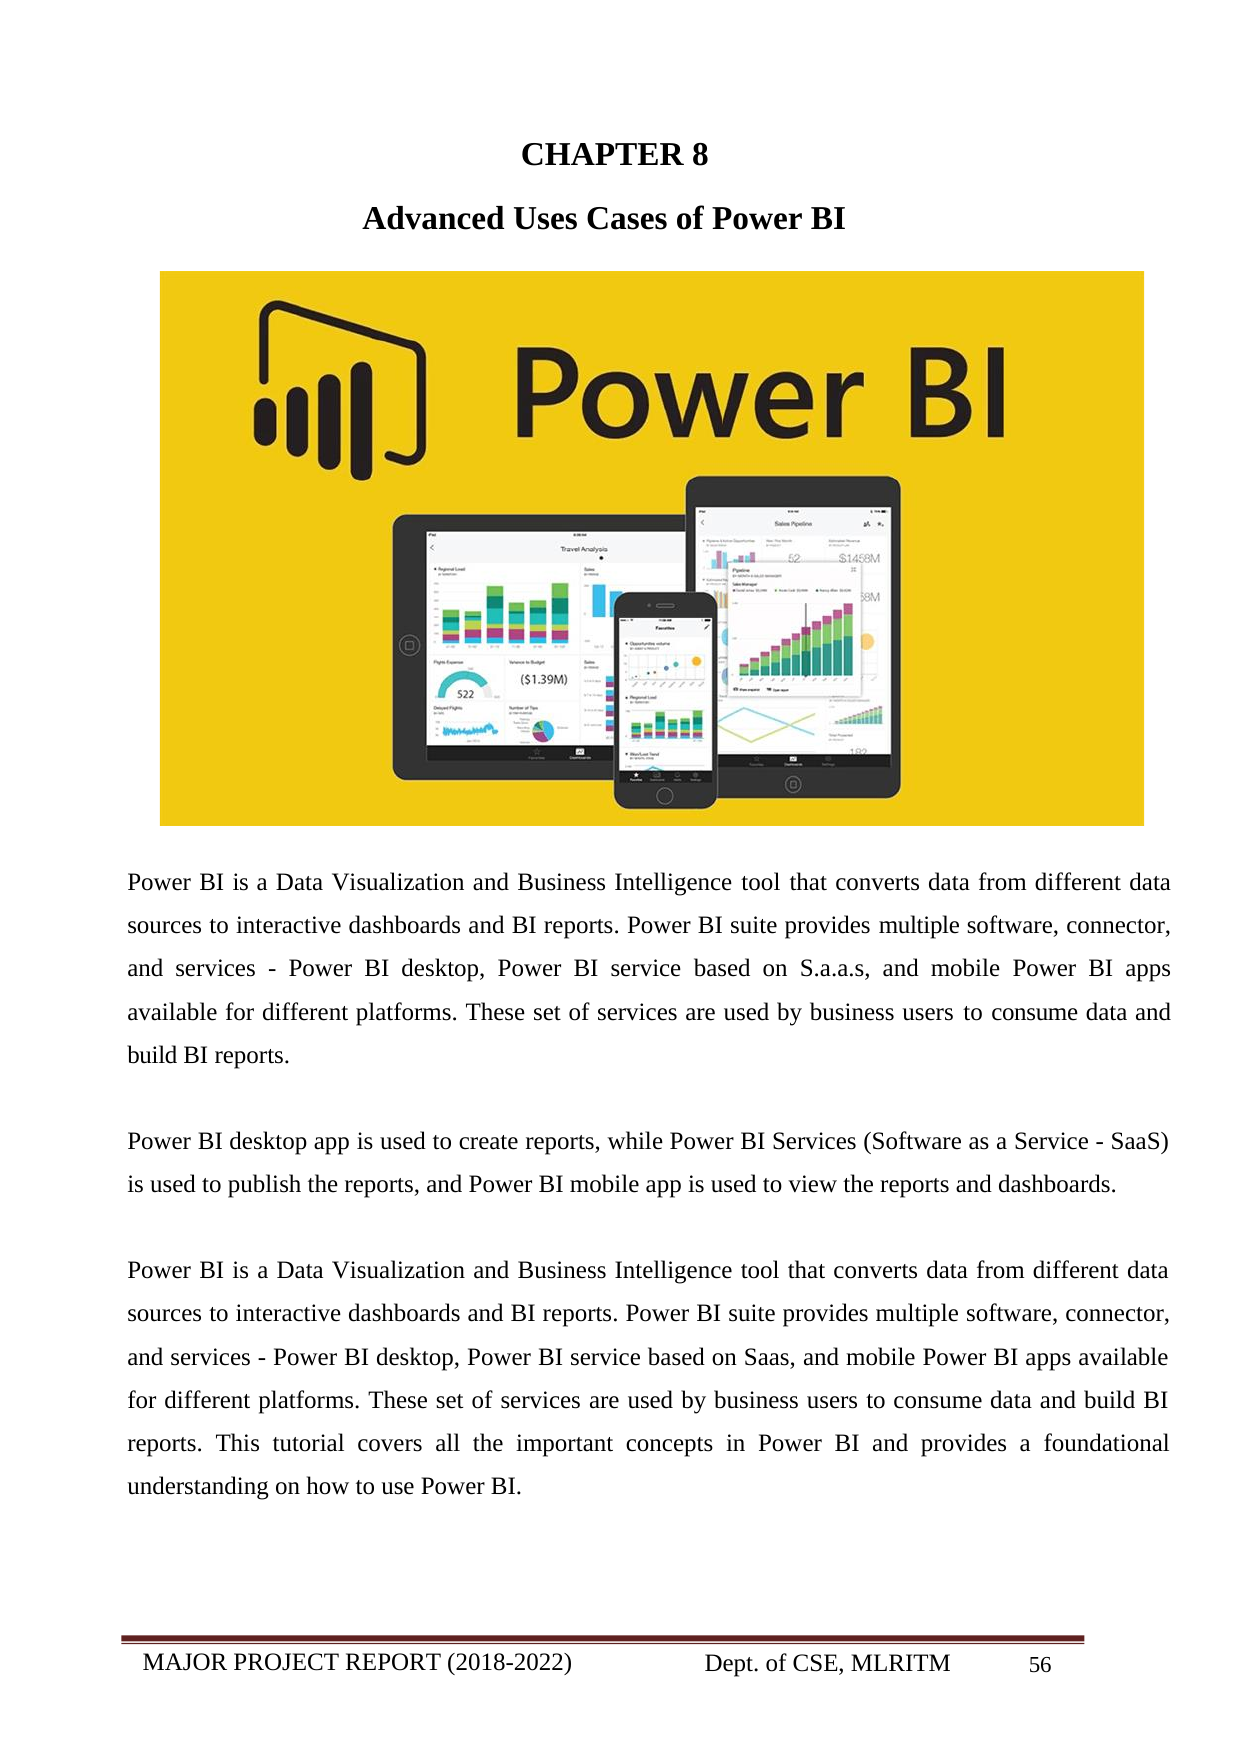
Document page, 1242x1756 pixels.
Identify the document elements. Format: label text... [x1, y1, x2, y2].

text Power BI is a Data Visualization and Business Intelligence tool that converts data from different data sources to interactive dashboards and BI reports. Power BI suite provides multiple software, connector, and services - Power BI desktop, Power BI service based on S.a.a.s, and mobile Power BI apps available for different platforms. These set of services are used by business users to consume data and build BI reports. [127, 867, 1171, 1068]
text Advanced Uses Cases of Power BI [362, 198, 1196, 236]
subtitle CHAPTER 8 [178, 134, 1051, 173]
text Power BI desktop app is used to create reports, while Power BI Services (Software as a Service - SaaS) is used to publish the reports, and Power BI mobile app is used to view the reports and dashboards. [127, 1126, 1171, 1198]
picture [159, 271, 1145, 826]
text Power BI is a Data Visualization and Business Intelligence tool that converts data from different data sources to interactive dashboards and BI reports. Power BI suite provides multiple software, connector, and services - Power BI desktop, Power BI service based on Saas, and mobile Power BI apps available for different platforms. These set of services are used by business users to consume data and build BI reports. This tutorial covers all the important concepts in Power BI and provides a foundational understanding on how to use Power BI. [127, 1255, 1171, 1500]
